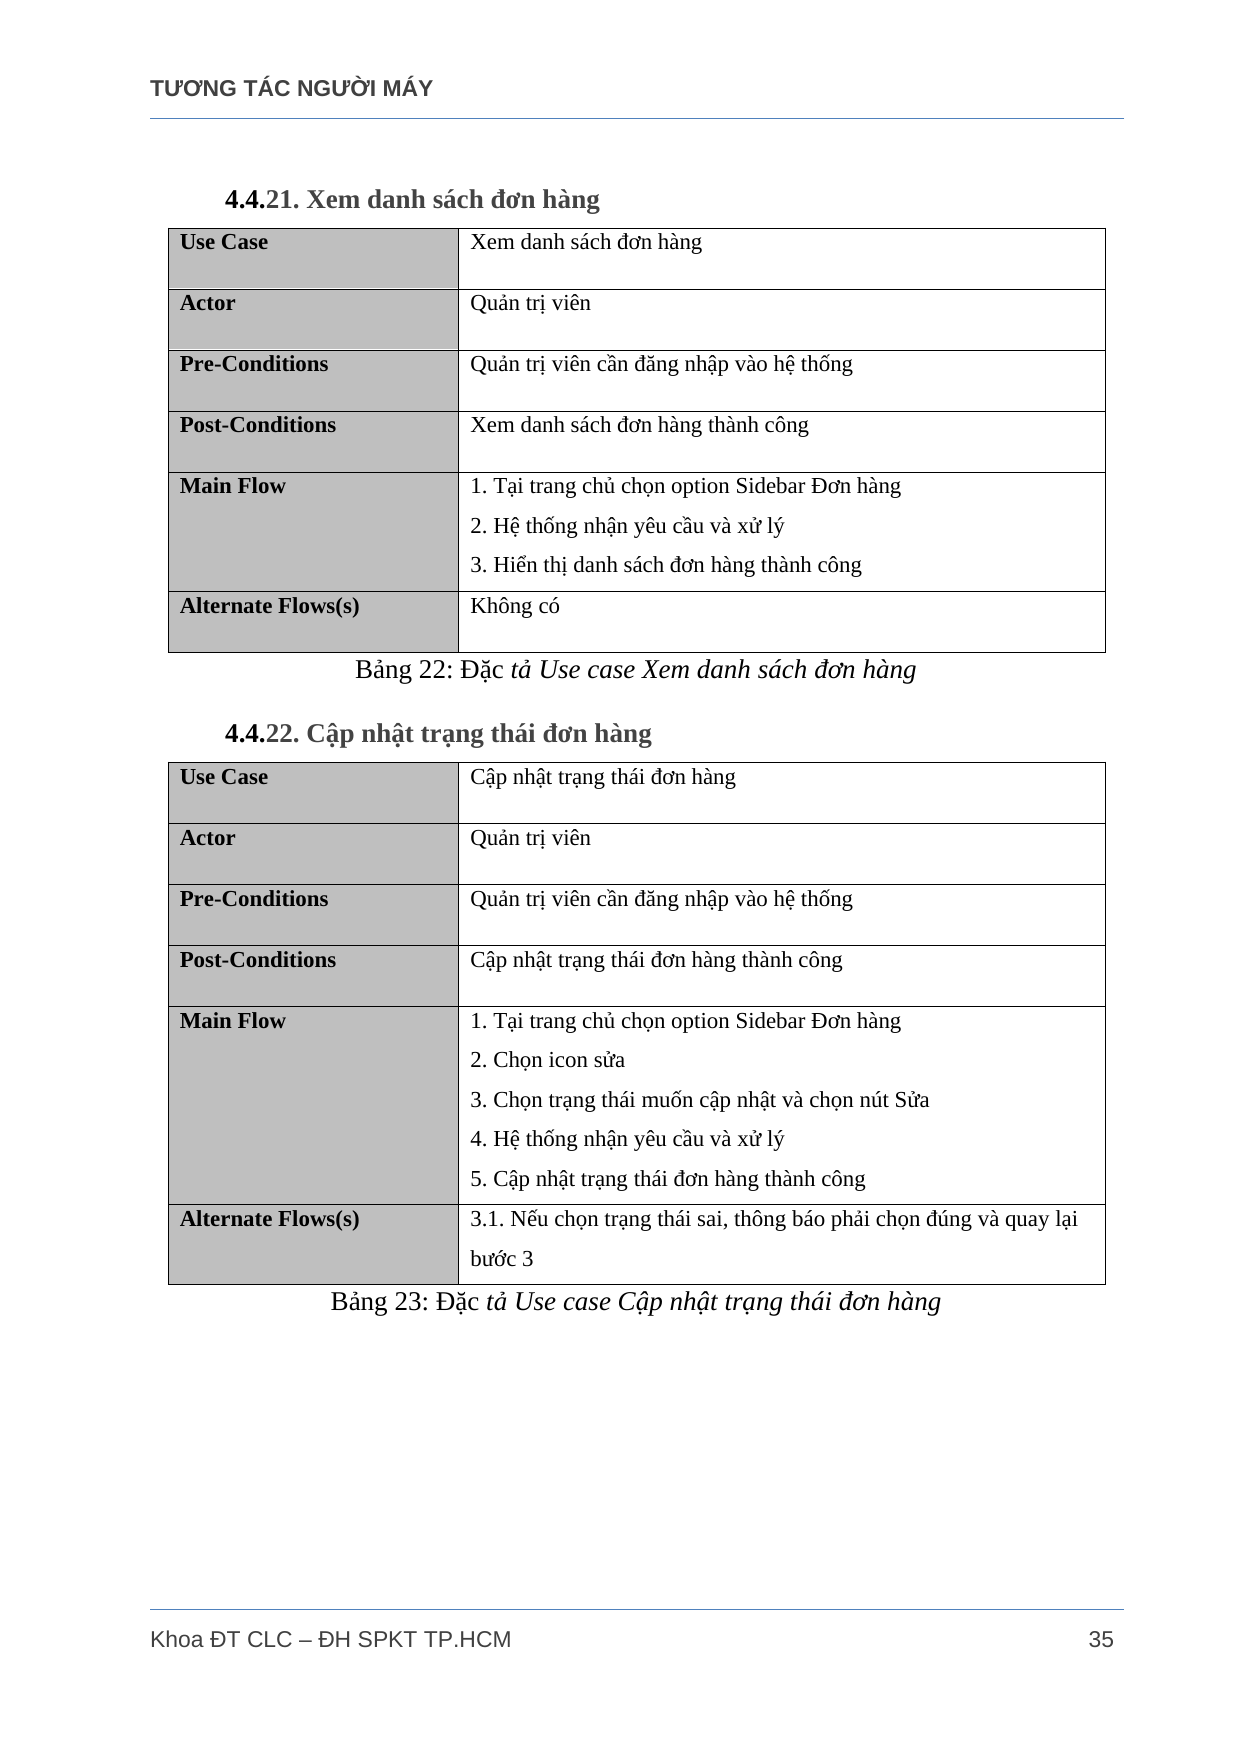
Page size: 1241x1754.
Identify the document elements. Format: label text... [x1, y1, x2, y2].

table_cell Cập nhật trạng thái đơn hàng thành công [459, 946, 1105, 1006]
table_cell Quản trị viên [459, 824, 1105, 884]
table_header Use Case [169, 763, 458, 823]
table_header Xem danh sách đơn hàng [459, 229, 1105, 288]
table_cell Main Flow [169, 473, 458, 591]
table_cell Quản trị viên cần đăng nhập vào hệ thống [459, 351, 1105, 411]
table_cell Không có [459, 592, 1105, 652]
text Bảng 22: Đặc tả Use case Xem danh sách đơn hàng [150, 653, 1124, 684]
table_cell Alternate Flows(s) [169, 592, 458, 652]
table_cell Actor [169, 824, 458, 884]
table_header Cập nhật trạng thái đơn hàng [459, 763, 1105, 823]
table_cell Actor [169, 290, 458, 349]
table_cell 3.1. Nếu chọn trạng thái sai, thông báo phải chọn đúng và quay lại bước 3 [459, 1205, 1105, 1284]
table_cell Pre-Conditions [169, 885, 458, 945]
table_header Use Case [169, 229, 458, 288]
table_cell Post-Conditions [169, 946, 458, 1006]
subtitle 4.4.21. Xem danh sách đơn hàng [150, 183, 1124, 214]
table_cell 1. Tại trang chủ chọn option Sidebar Đơn hàng 2. Hệ thống nhận yêu cầu và xử lý 3. Hiển thị danh sách đơn hàng thành công [459, 473, 1105, 591]
text Bảng 23: Đặc tả Use case Cập nhật trạng thái đơn hàng [150, 1285, 1124, 1316]
table_cell Main Flow [169, 1007, 458, 1204]
table_cell Post-Conditions [169, 412, 458, 472]
table_cell Quản trị viên cần đăng nhập vào hệ thống [459, 885, 1105, 945]
table_cell Alternate Flows(s) [169, 1205, 458, 1284]
subtitle 4.4.22. Cập nhật trạng thái đơn hàng [150, 718, 1124, 749]
table_cell Xem danh sách đơn hàng thành công [459, 412, 1105, 472]
table_cell 1. Tại trang chủ chọn option Sidebar Đơn hàng 2. Chọn icon sửa 3. Chọn trạng thái muốn cập nhật và chọn nút Sửa 4. Hệ thống nhận yêu cầu và xử lý 5. Cập nhật trạng thái đơn hàng thành công [459, 1007, 1105, 1204]
table_cell Quản trị viên [459, 290, 1105, 349]
table_cell Pre-Conditions [169, 351, 458, 411]
